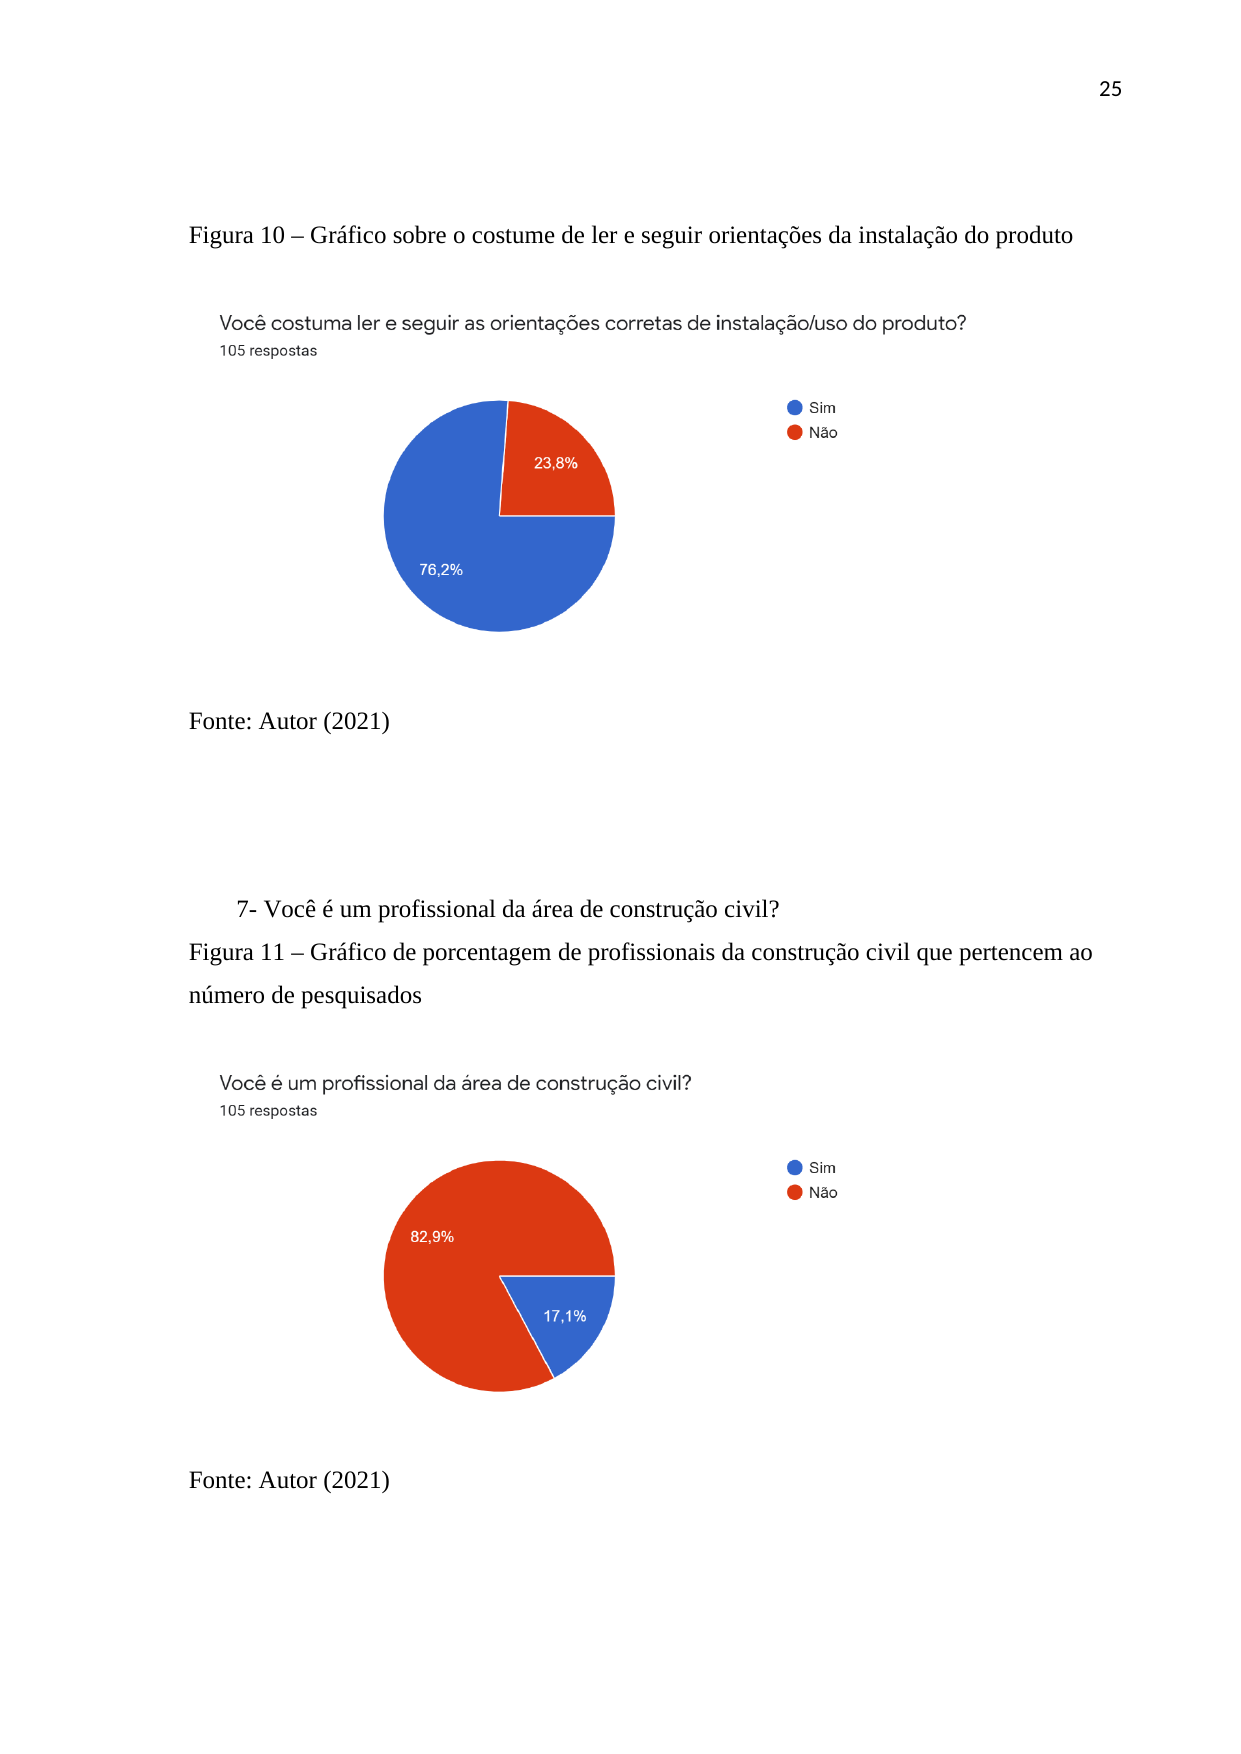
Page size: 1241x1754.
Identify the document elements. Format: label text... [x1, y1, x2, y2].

picture [188, 1038, 1122, 1436]
picture [188, 278, 1122, 676]
table_header Figura 11 – Gráfico de porcentagem de profissionais da construção civil que pertencem ao número de pesquisados [177, 937, 1121, 1038]
table_cell Fonte: Autor (2021) [177, 1466, 1121, 1524]
table_cell Fonte: Autor (2021) [177, 706, 1121, 764]
table_header Figura 10 – Gráfico sobre o costume de ler e seguir orientações da instalação do produto [177, 220, 1121, 279]
table_cell [177, 1039, 1121, 1466]
table_cell [177, 279, 1121, 706]
text 7- Você é um profissional da área de construção civil? [177, 894, 1122, 922]
